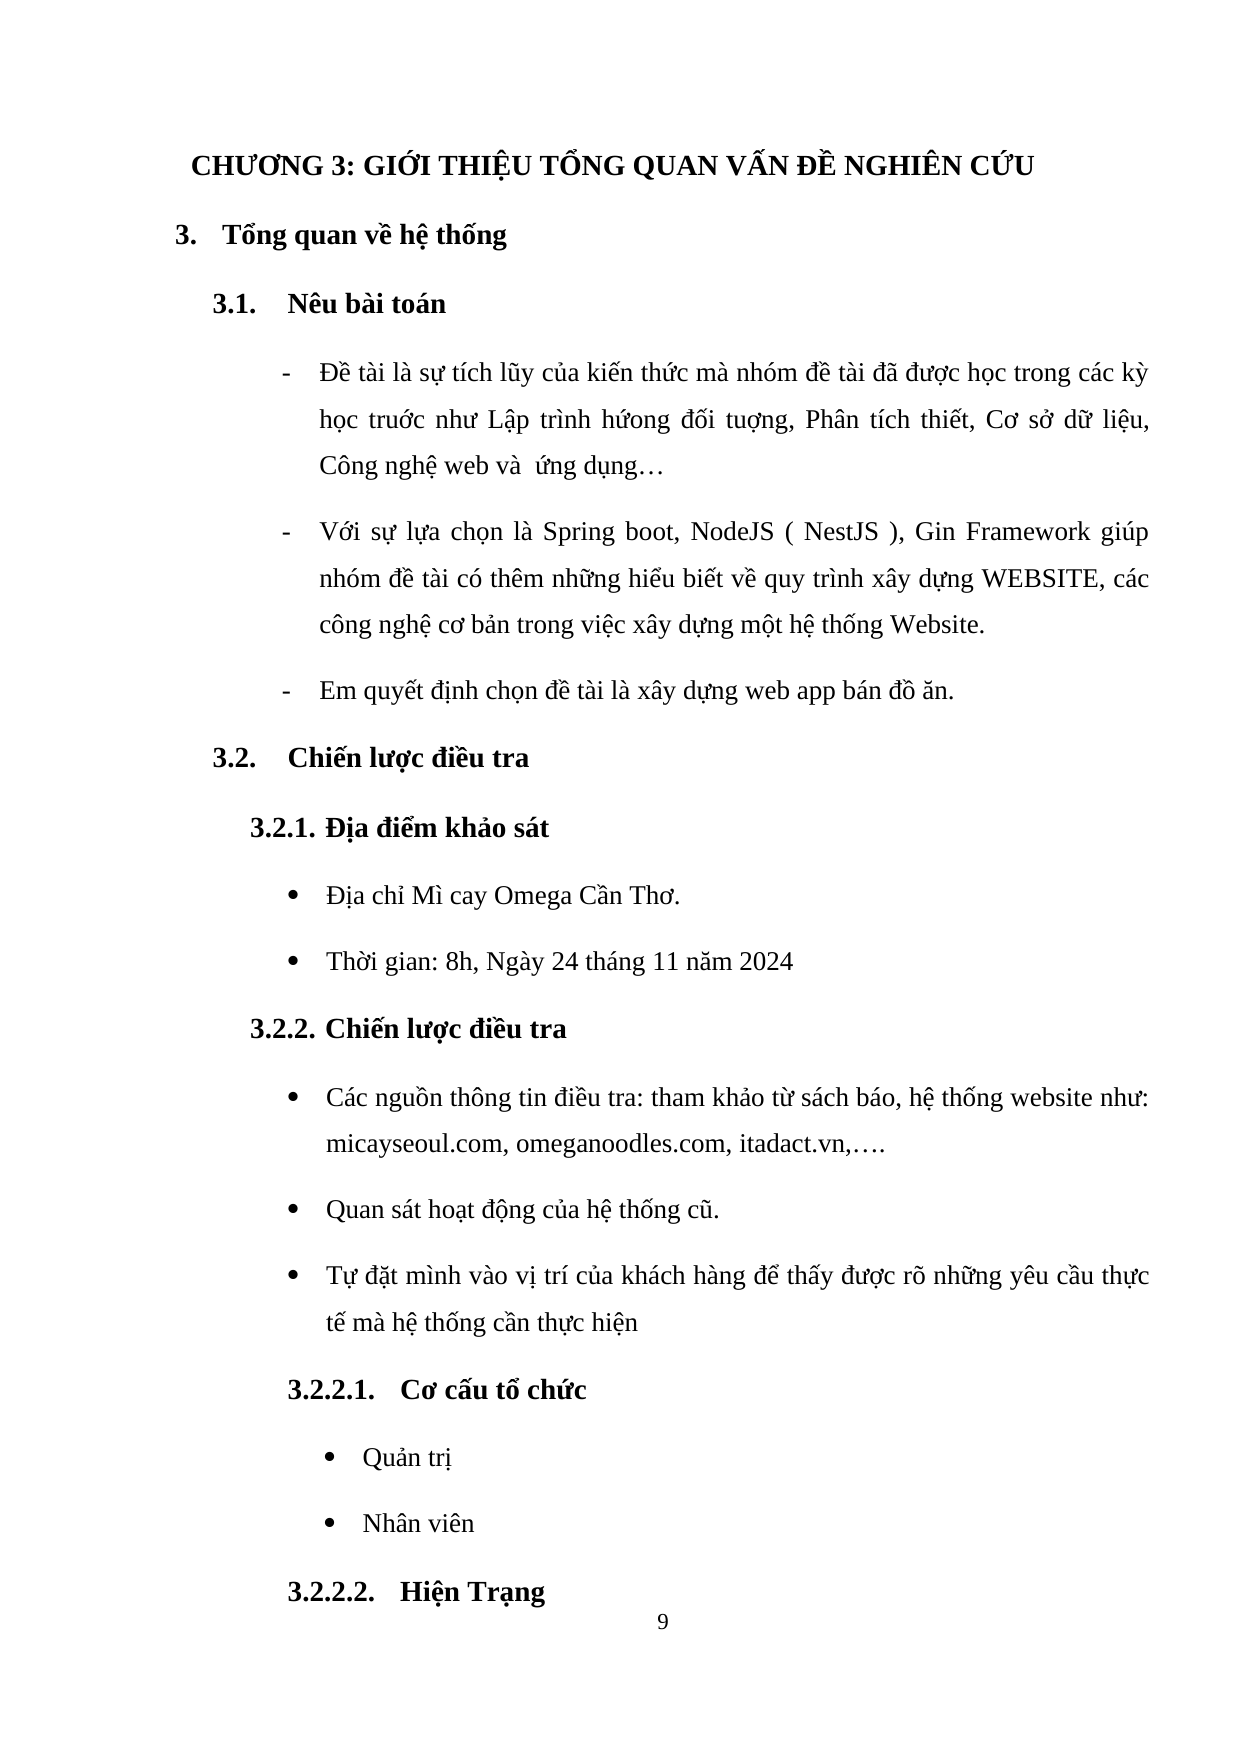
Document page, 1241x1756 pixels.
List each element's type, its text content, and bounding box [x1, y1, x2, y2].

subtitle Với sự lựa chọn là Spring boot, NodeJS ( NestJS ), Gin Framework giúp nhóm đề tài có thêm những hiểu biết về quy trình xây dựng WEBSITE, các công nghệ cơ bản trong việc xây dựng một hệ thống Website. [282, 515, 1151, 640]
subtitle Chiến lược điều tra [212, 740, 1151, 774]
subtitle Quản trị [325, 1442, 1151, 1473]
subtitle Em quyết định chọn đề tài là xây dựng web app bán đồ ăn. [282, 674, 1151, 706]
subtitle Các nguồn thông tin điều tra: tham khảo từ sách báo, hệ thống website như: micayseoul.com, omeganoodles.com, itadact.vn,…. [288, 1081, 1151, 1159]
subtitle Thời gian: 8h, Ngày 24 tháng 11 năm 2024 [288, 945, 1151, 977]
subtitle Cơ cấu tổ chức [287, 1372, 1151, 1406]
subtitle Tổng quan về hệ thống [175, 217, 1151, 251]
subtitle Địa điểm khảo sát [250, 810, 1151, 843]
subtitle Nhân viên [325, 1508, 1151, 1539]
subtitle Quan sát hoạt động của hệ thống cũ. [288, 1193, 1151, 1225]
subtitle CHƯƠNG 3: GIỚI THIỆU TỔNG QUAN VẤN ĐỀ NGHIÊN CỨU [191, 148, 1139, 181]
subtitle Địa chỉ Mì cay Omega Cần Thơ. [288, 879, 1151, 911]
subtitle Chiến lược điều tra [250, 1011, 1151, 1045]
subtitle Tự đặt mình vào vị trí của khách hàng để thấy được rõ những yêu cầu thực tế mà hệ thống cần thực hiện [288, 1259, 1151, 1337]
subtitle Đề tài là sự tích lũy của kiến thức mà nhóm đề tài đã được học trong các kỳ học truớc như Lập trình hứong đối tuợng, Phân tích thiết, Cơ sở dữ liệu, Công nghệ web và ứng dụng… [282, 356, 1151, 481]
subtitle Nêu bài toán [212, 287, 1151, 320]
subtitle Hiện Trạng [287, 1574, 1151, 1607]
